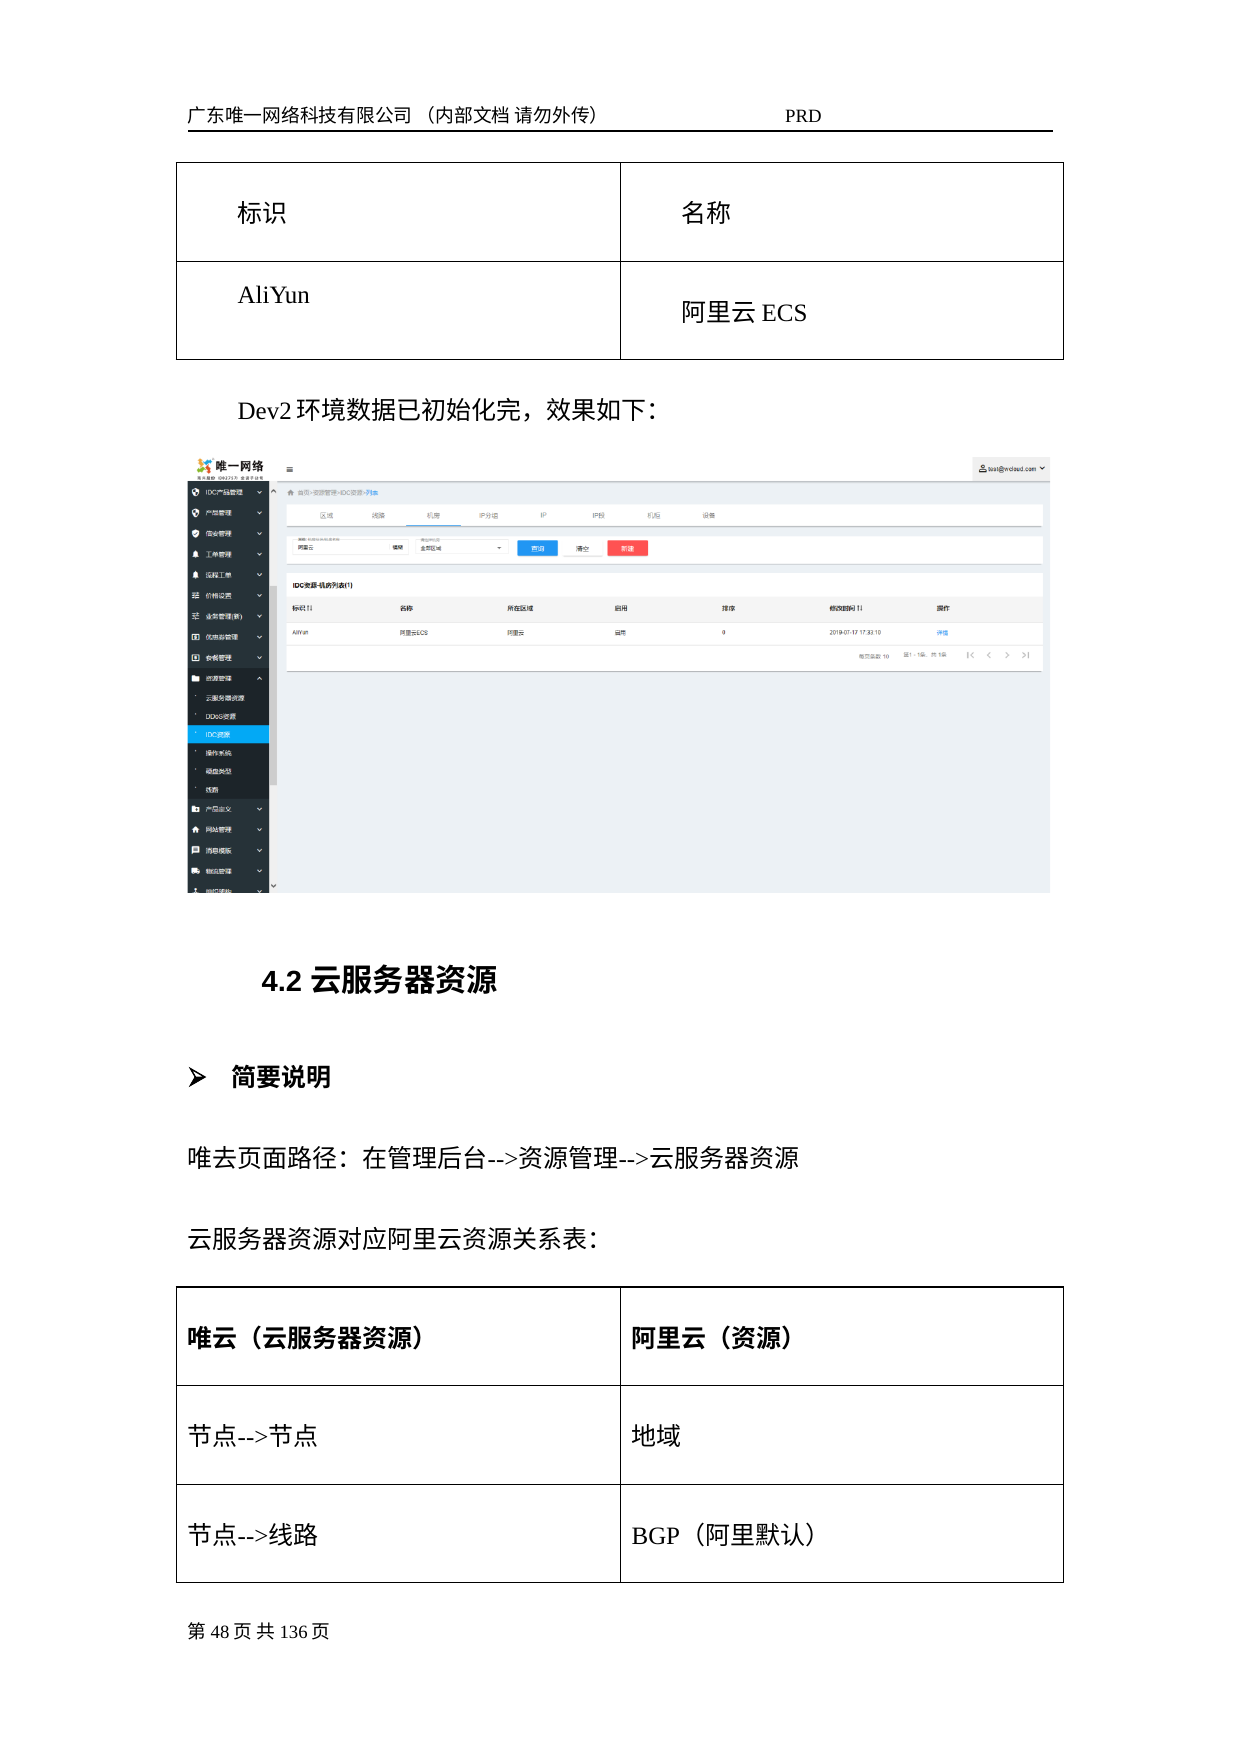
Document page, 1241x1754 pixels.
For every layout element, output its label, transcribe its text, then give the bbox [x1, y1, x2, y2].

table_cell AliYun [177, 262, 620, 359]
table_cell 阿里云ECS [621, 262, 1063, 359]
table_header 标识 [177, 163, 620, 261]
table_header 阿里云（资源） [621, 1288, 1063, 1385]
table_header 名称 [621, 163, 1063, 261]
table_cell BGP（阿里默认） [621, 1485, 1063, 1582]
text 云服务器资源对应阿里云资源关系表： [187, 1205, 1053, 1270]
table_cell 地域 [621, 1386, 1063, 1483]
list 简要说明 [187, 1043, 1053, 1108]
text Dev2环境数据已初始化完，效果如下： [187, 376, 1053, 441]
text 唯去页面路径：在管理后台-->资源管理-->云服务器资源 [187, 1124, 1053, 1189]
table_cell 节点-->线路 [177, 1485, 620, 1582]
table_cell 节点-->节点 [177, 1386, 620, 1483]
picture [187, 457, 1050, 893]
subtitle 云服务器资源 [261, 945, 1053, 1010]
picture [217, 732, 229, 737]
table_header 唯云（云服务器资源） [177, 1288, 620, 1385]
